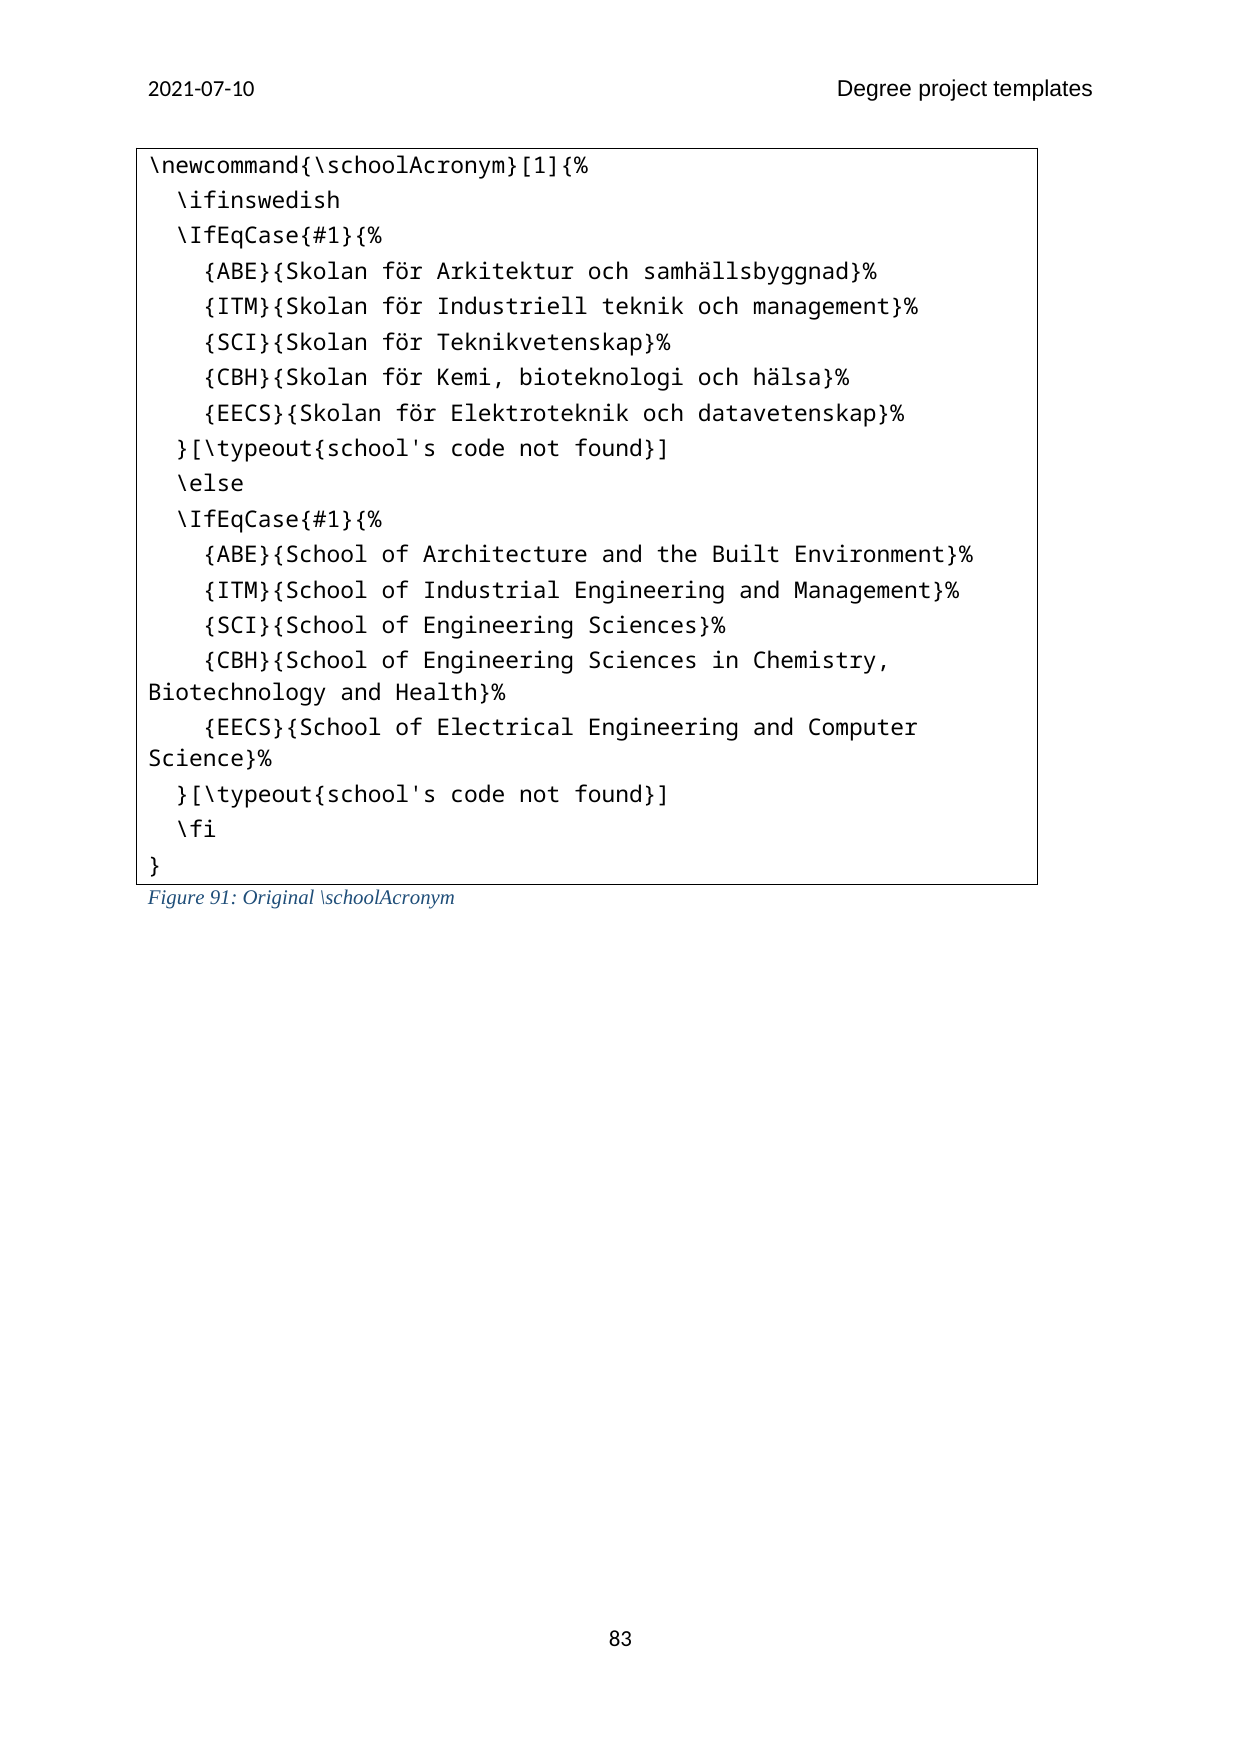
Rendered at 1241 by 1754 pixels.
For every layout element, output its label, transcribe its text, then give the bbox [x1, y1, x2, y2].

table_header \newcommand{\schoolAcronym}[1]{% \ifinswedish \IfEqCase{#1}{% {ABE}{Skolan för Arkitektur och samhällsbyggnad}% {ITM}{Skolan för Industriell teknik och management}% {SCI}{Skolan för Teknikvetenskap}% {CBH}{Skolan för Kemi, bioteknologi och hälsa}% {EECS}{Skolan för Elektroteknik och datavetenskap}% }[\typeout{school's code not found}] \else \IfEqCase{#1}{% {ABE}{School of Architecture and the Built Environment}% {ITM}{School of Industrial Engineering and Management}% {SCI}{School of Engineering Sciences}% {CBH}{School of Engineering Sciences in Chemistry, Biotechnology and Health}% {EECS}{School of Electrical Engineering and Computer Science}% }[\typeout{school's code not found}] \fi } [137, 149, 1037, 884]
text Figure 91: Original \schoolAcronym [148, 885, 1093, 909]
